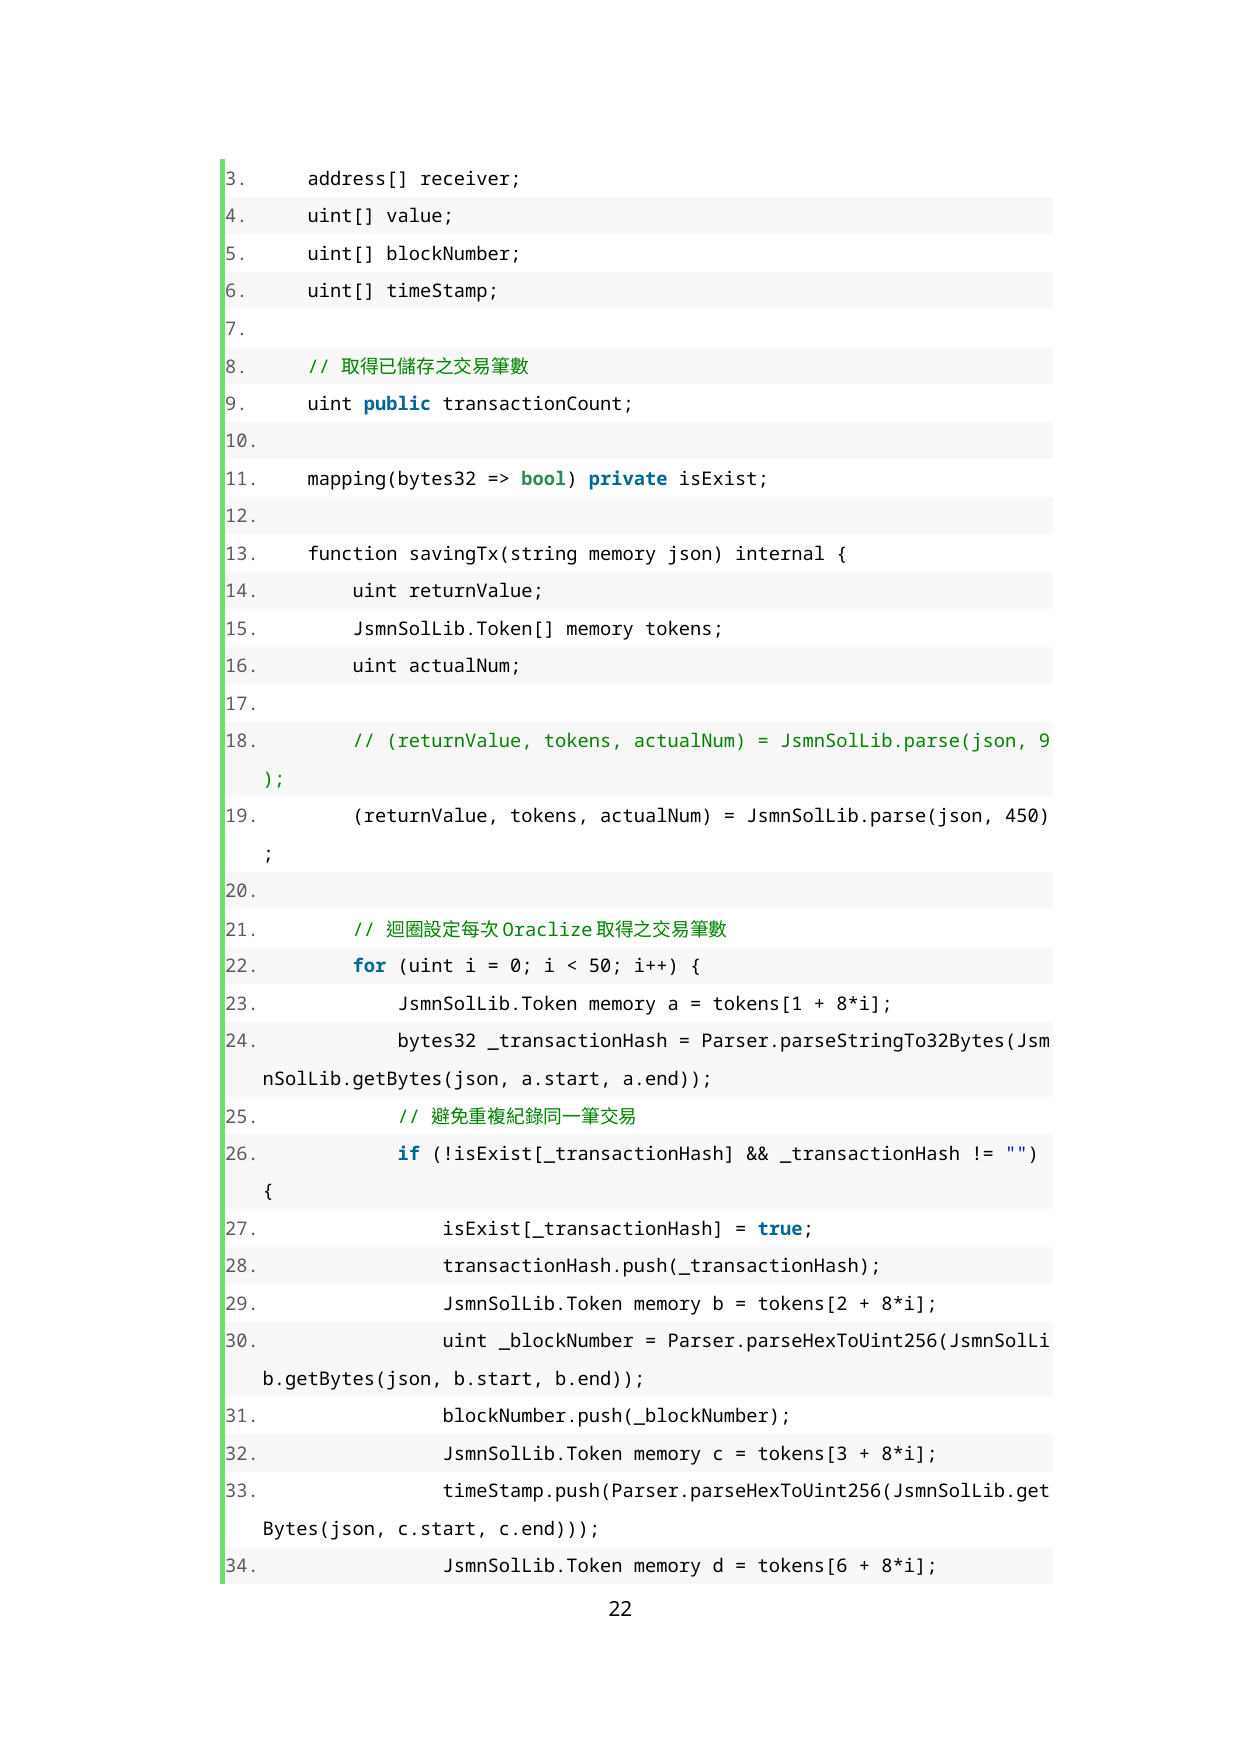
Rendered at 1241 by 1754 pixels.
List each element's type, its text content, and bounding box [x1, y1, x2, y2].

list JsmnSolLib.Token memory d = tokens[6 + 8*i]; [225, 1547, 1053, 1584]
list mapping(bytes32 => bool) private isExist; [225, 459, 1053, 497]
list JsmnSolLib.Token memory c = tokens[3 + 8*i]; [225, 1434, 1053, 1472]
list JsmnSolLib.Token memory b = tokens[2 + 8*i]; [225, 1284, 1053, 1322]
list for (uint i = 0; i < 50; i++) { [225, 947, 1053, 984]
list uint[] timeStamp; [225, 272, 1053, 309]
list isExist[_transactionHash] = true; [225, 1209, 1053, 1247]
list JsmnSolLib.Token memory a = tokens[1 + 8*i]; [225, 984, 1053, 1022]
list function savingTx(string memory json) internal { [225, 534, 1053, 572]
list uint actualNum; [225, 647, 1053, 684]
list JsmnSolLib.Token[] memory tokens; [225, 609, 1053, 647]
list bytes32 _transactionHash = Parser.parseStringTo32Bytes(JsmnSolLib.getBytes(json, a.start, a.end)); [225, 1022, 1053, 1097]
list // 取得已儲存之交易筆數 [225, 347, 1053, 384]
list // (returnValue, tokens, actualNum) = JsmnSolLib.parse(json, 9); [225, 722, 1053, 797]
list uint public transactionCount; [225, 384, 1053, 422]
list (returnValue, tokens, actualNum) = JsmnSolLib.parse(json, 450); [225, 797, 1053, 872]
list uint[] value; [225, 197, 1053, 234]
list timeStamp.push(Parser.parseHexToUint256(JsmnSolLib.getBytes(json, c.start, c.end))); [225, 1472, 1053, 1547]
list blockNumber.push(_blockNumber); [225, 1397, 1053, 1434]
list transactionHash.push(_transactionHash); [225, 1247, 1053, 1284]
list uint[] blockNumber; [225, 234, 1053, 272]
list // 迴圈設定每次Oraclize取得之交易筆數 [225, 909, 1053, 947]
list if (!isExist[_transactionHash] && _transactionHash != "") { [225, 1134, 1053, 1209]
list uint _blockNumber = Parser.parseHexToUint256(JsmnSolLib.getBytes(json, b.start, b.end)); [225, 1322, 1053, 1397]
list // 避免重複紀錄同一筆交易 [225, 1097, 1053, 1134]
list uint returnValue; [225, 572, 1053, 609]
list address[] receiver; [225, 159, 1053, 197]
